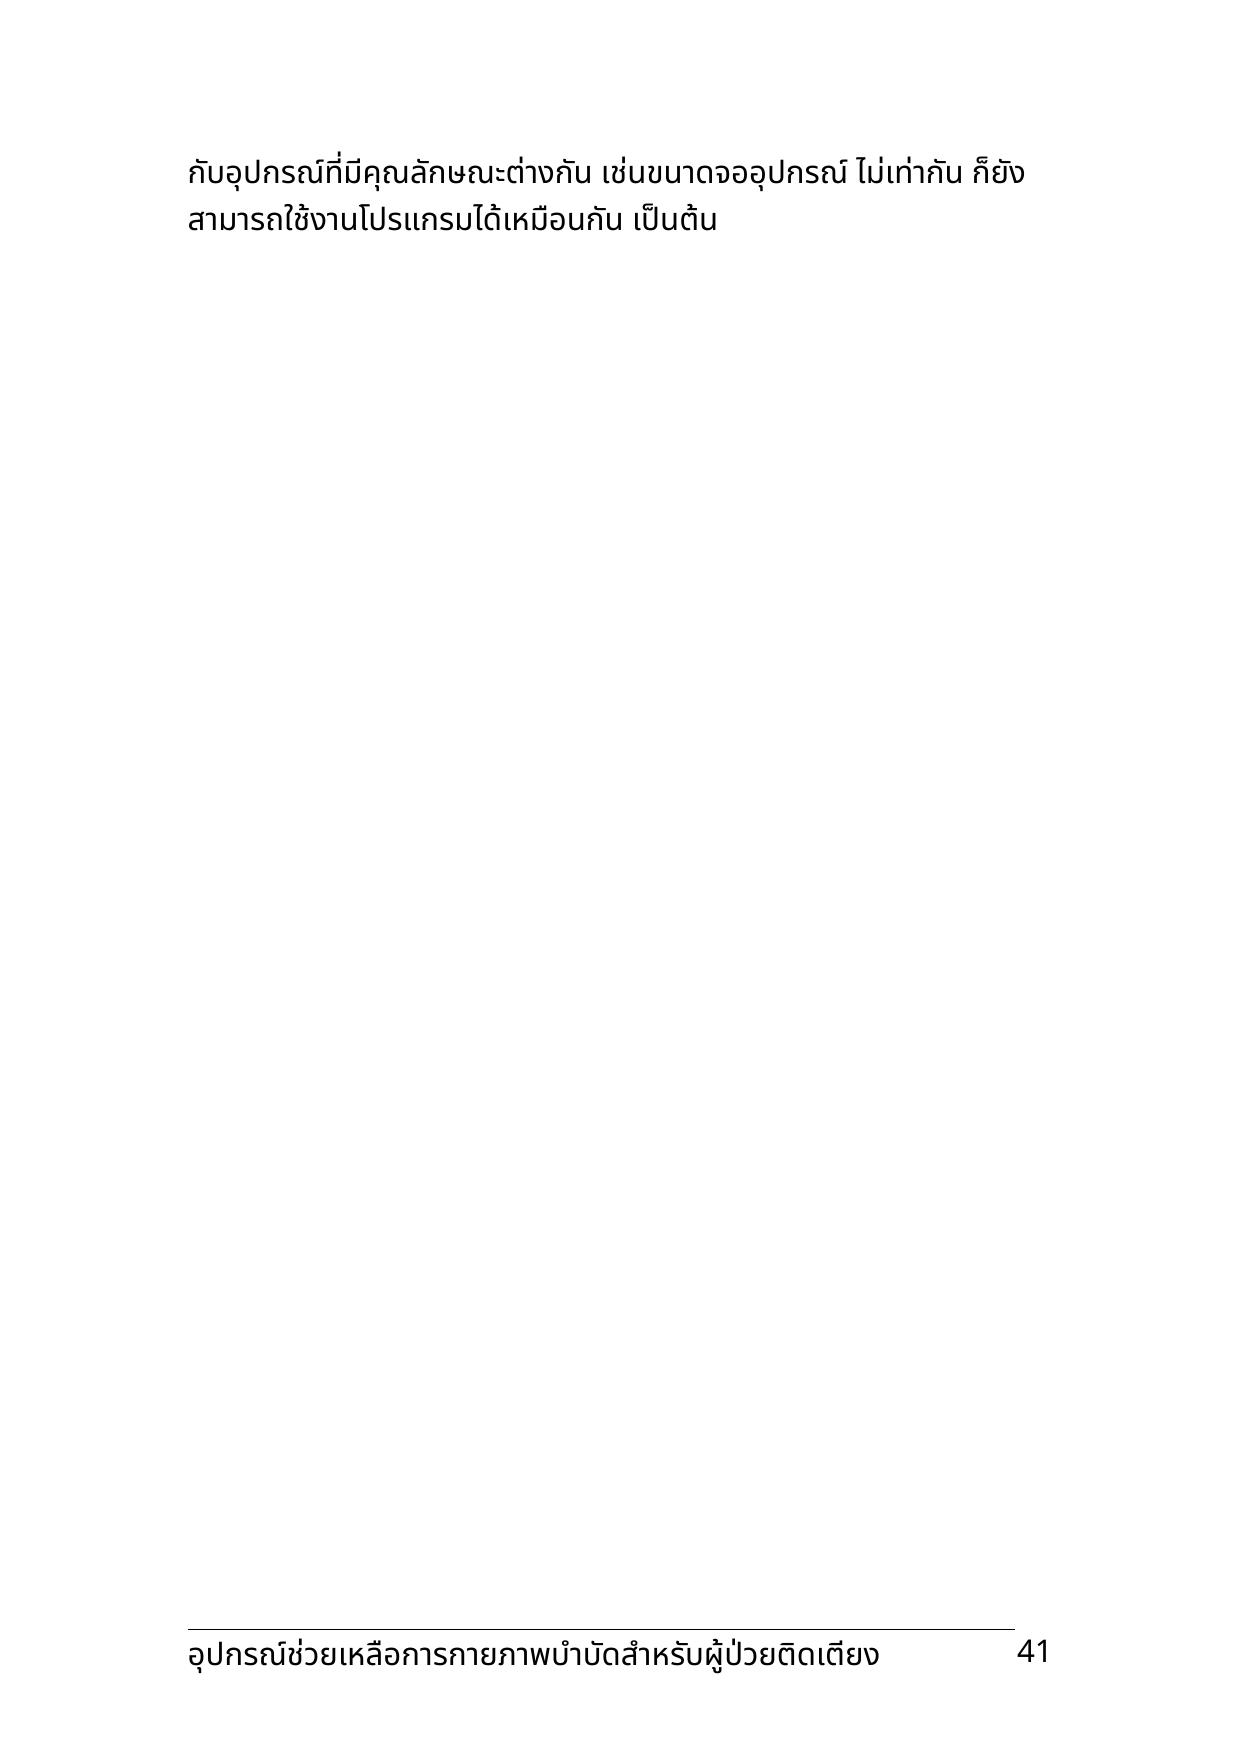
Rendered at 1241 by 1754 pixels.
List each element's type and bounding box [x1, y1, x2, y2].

text [187, 150, 1053, 244]
